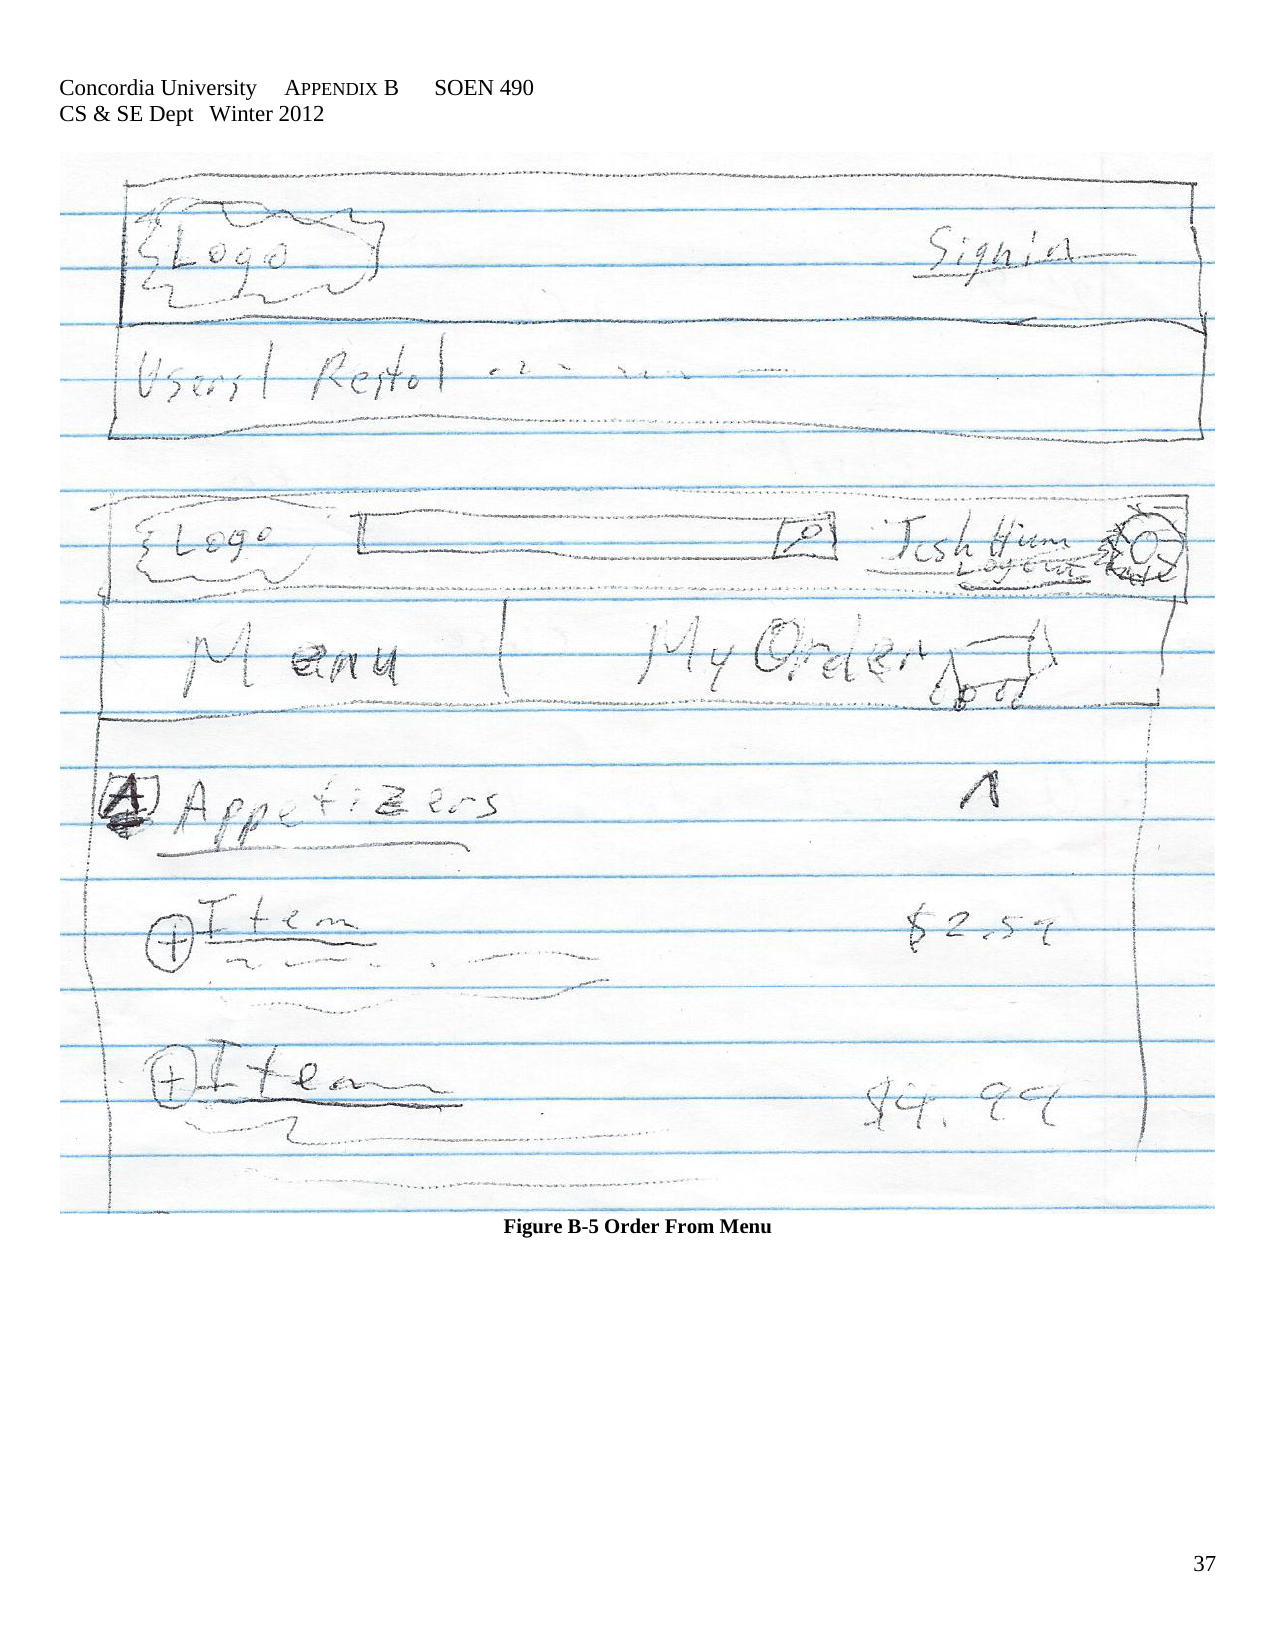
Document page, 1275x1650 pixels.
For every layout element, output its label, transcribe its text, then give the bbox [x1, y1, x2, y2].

picture [60, 152, 1215, 1214]
text Figure B-5 Order From Menu [59, 1214, 1216, 1238]
